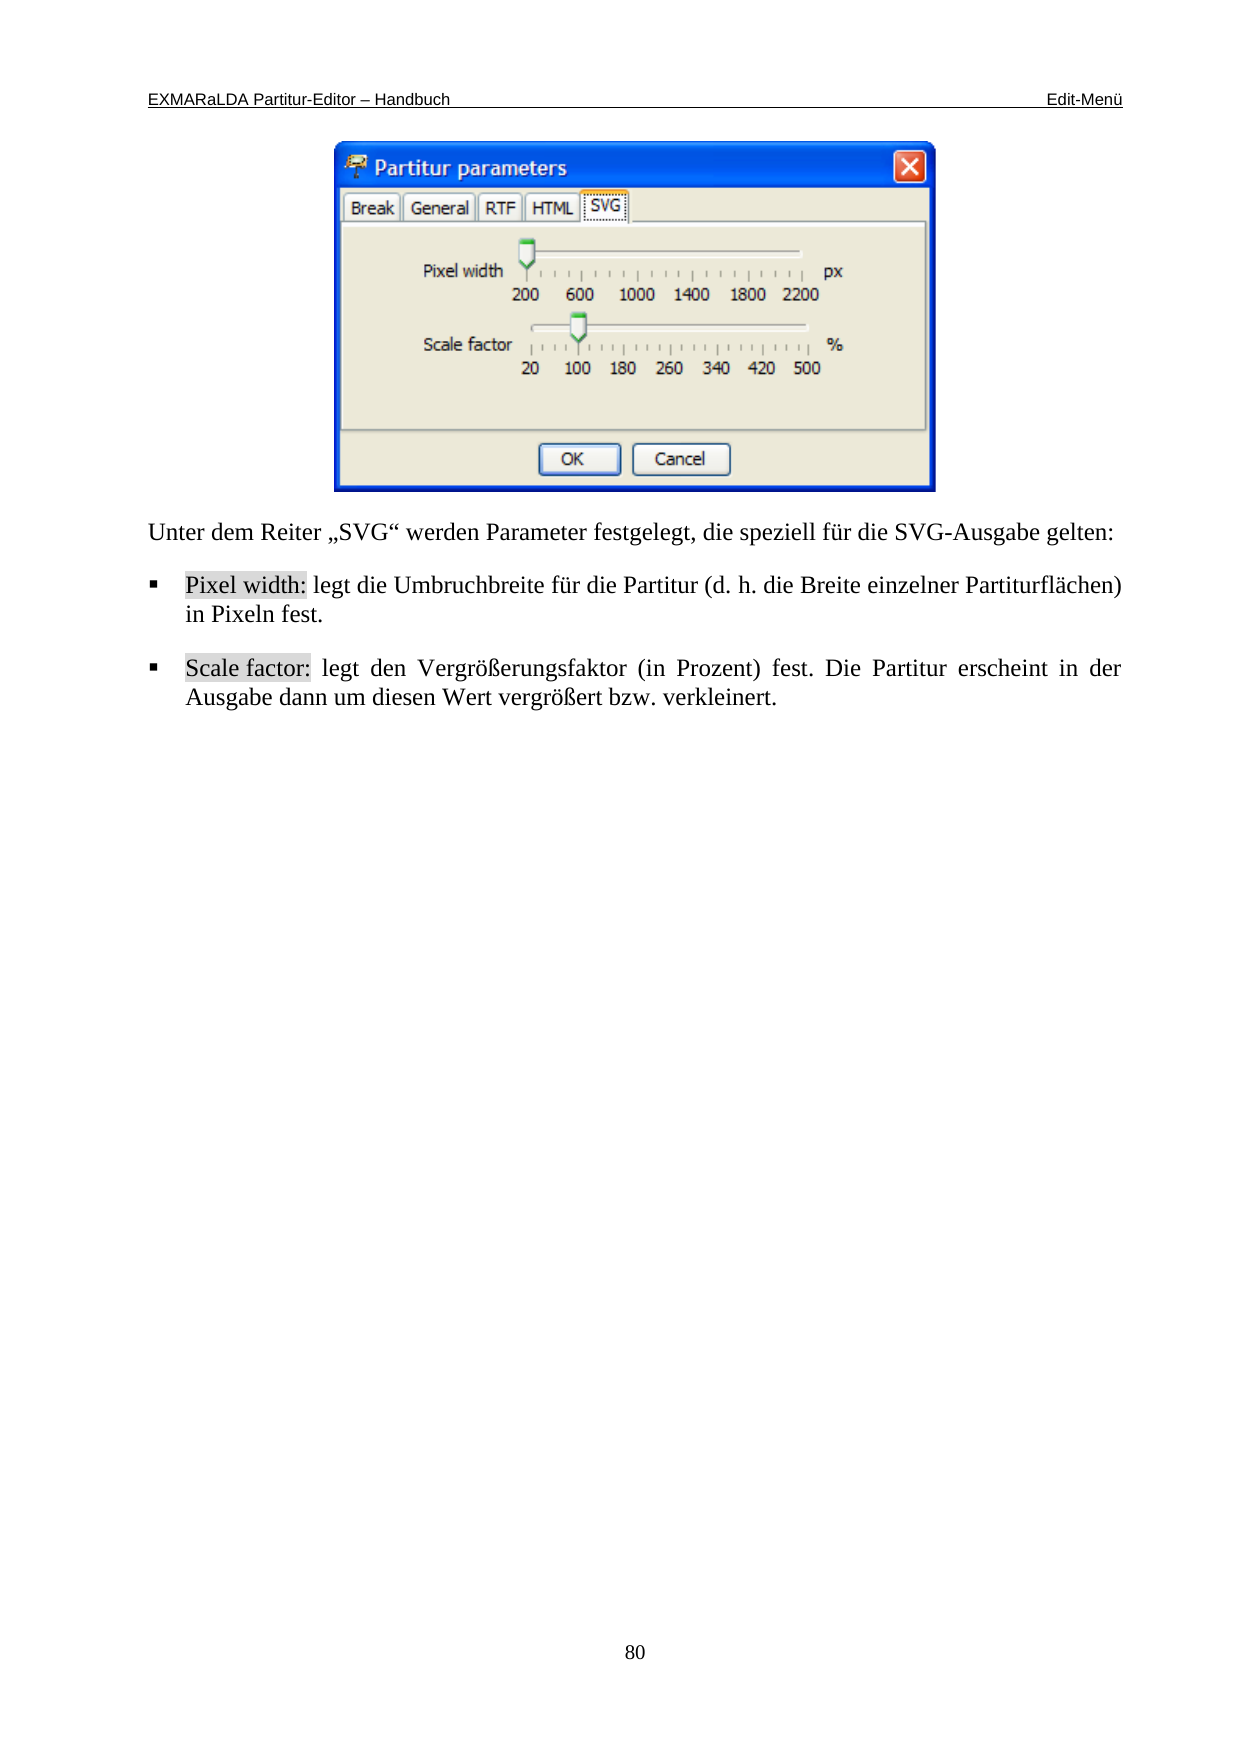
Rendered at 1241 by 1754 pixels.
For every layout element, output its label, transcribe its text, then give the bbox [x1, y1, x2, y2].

text Unter dem Reiter „SVG“ werden Parameter festgelegt, die speziell für die SVG-Ausgabe gelten: [148, 517, 1122, 546]
picture [334, 141, 936, 492]
list Pixel width: legt die Umbruchbreite für die Partitur (d. h. die Breite einzelner Partiturflächen) in Pixeln fest. [148, 571, 1122, 628]
list Scale factor: legt den Vergrößerungsfaktor (in Prozent) fest. Die Partitur erscheint in der Ausgabe dann um diesen Wert vergrößert bzw. verkleinert. [148, 653, 1122, 711]
